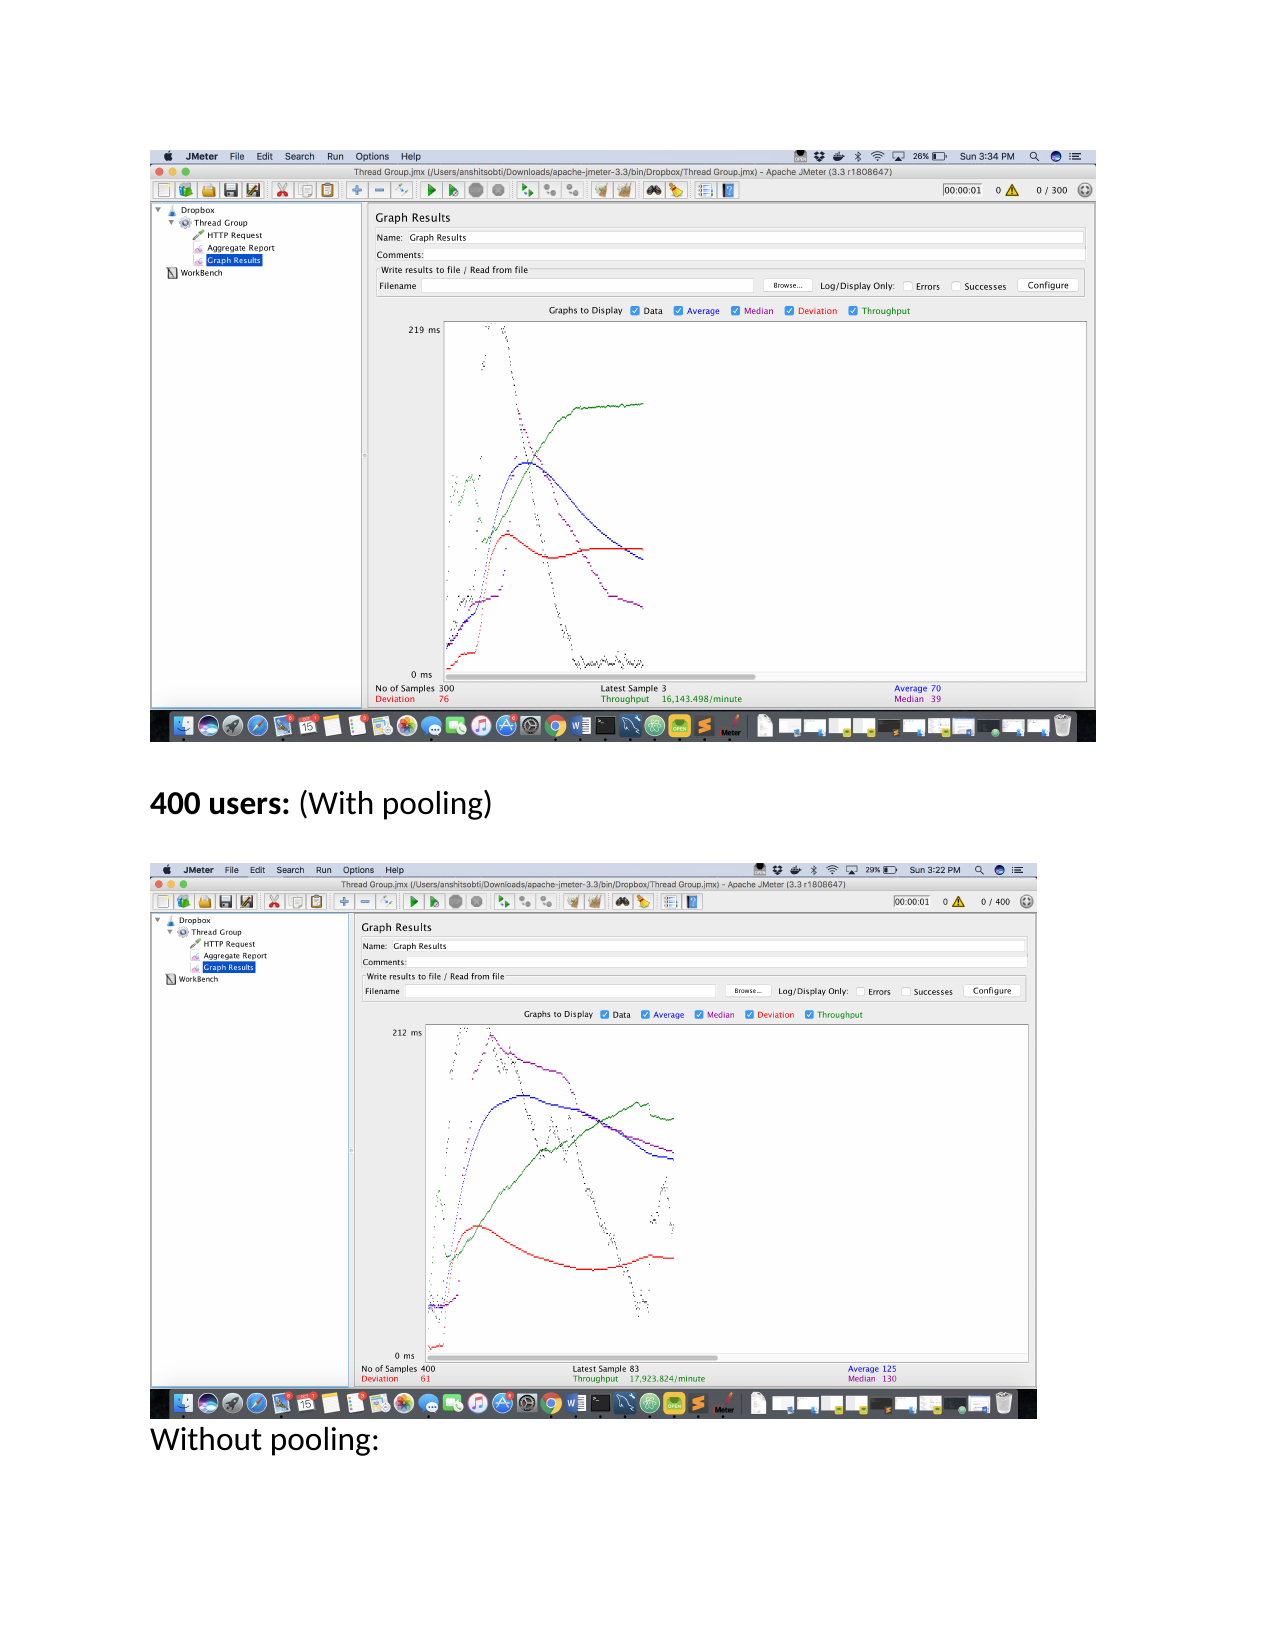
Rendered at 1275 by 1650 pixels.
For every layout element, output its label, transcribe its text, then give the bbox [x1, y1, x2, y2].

picture [150, 863, 1037, 1419]
picture [150, 150, 1096, 742]
text Without pooling: [150, 1418, 1125, 1459]
text 400 users: (With pooling) [150, 782, 1125, 823]
